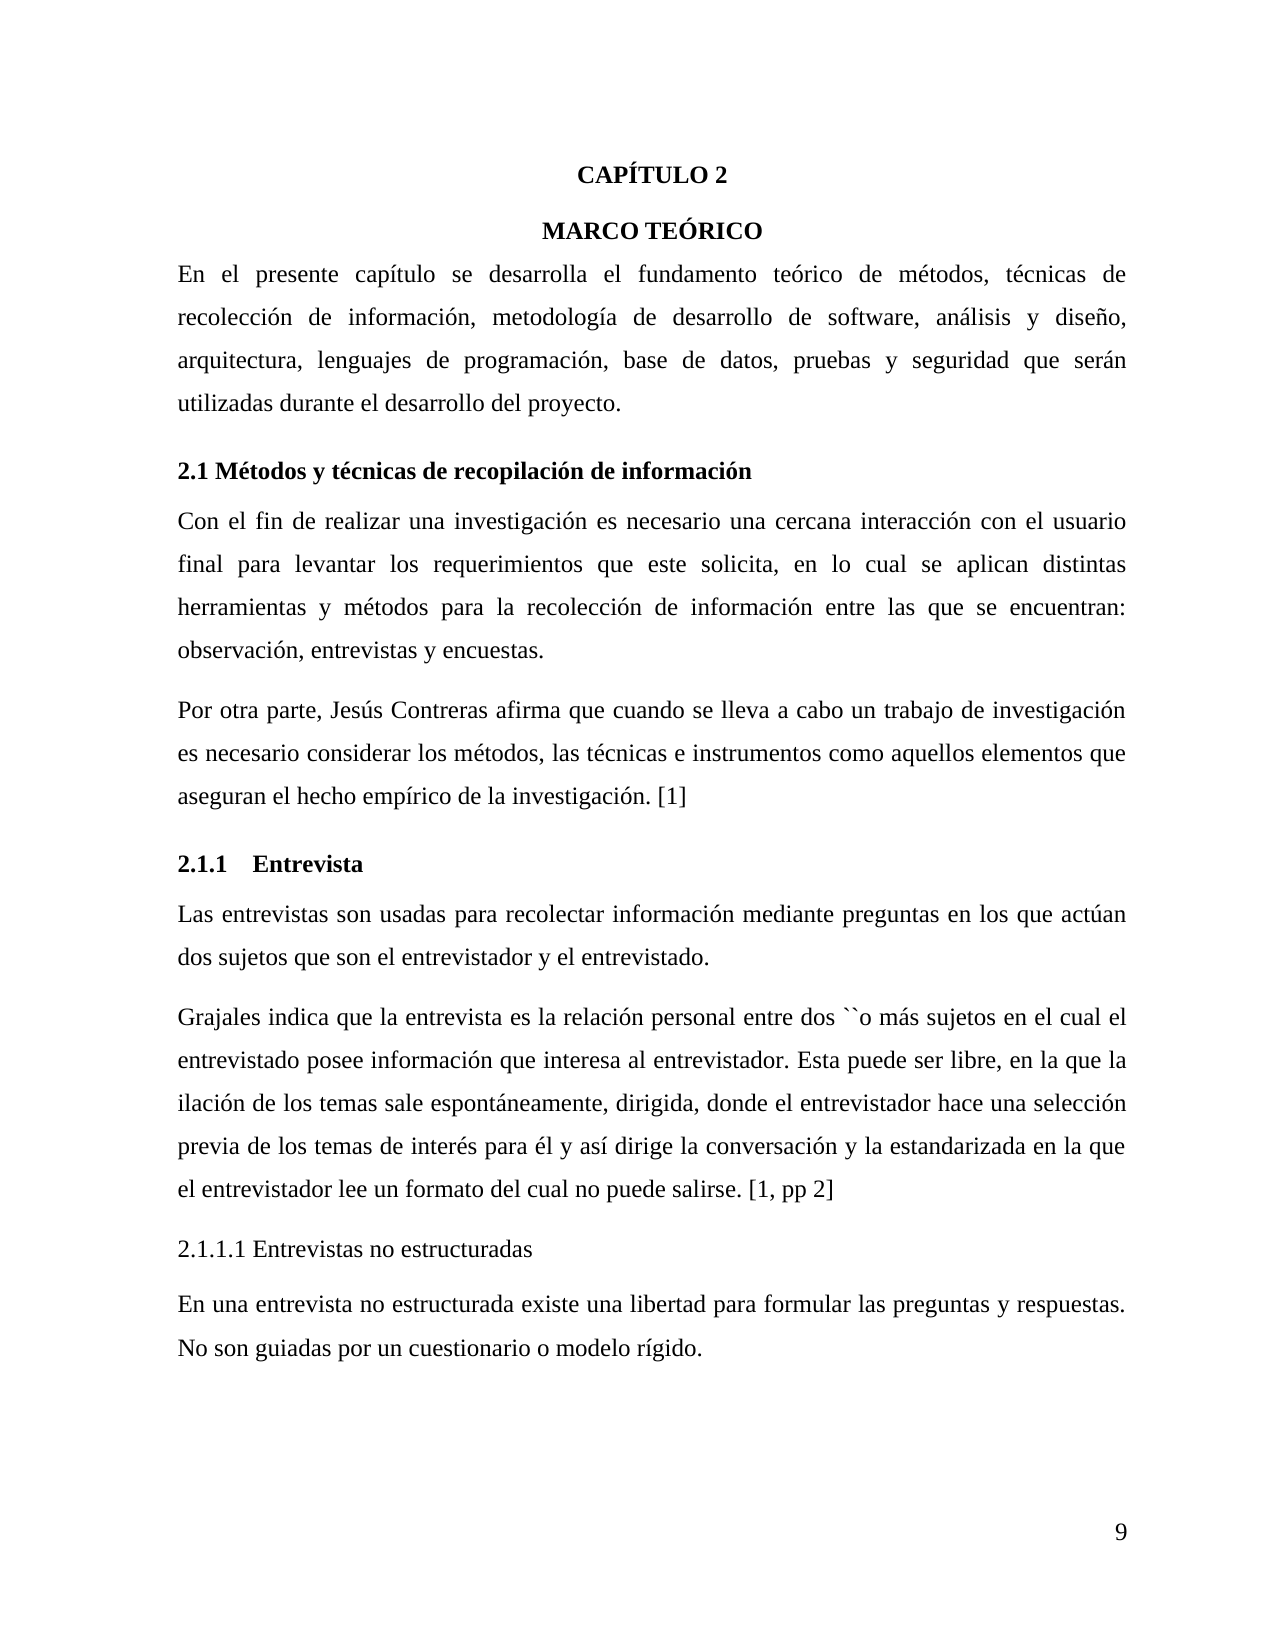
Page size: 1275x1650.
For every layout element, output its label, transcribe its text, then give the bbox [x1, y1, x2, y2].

text Las entrevistas son usadas para recolectar información mediante preguntas en los que actúan dos sujetos que son el entrevistador y el entrevistado. [177, 899, 1127, 971]
text Grajales indica que la entrevista es la relación personal entre dos ``o más sujetos en el cual el entrevistado posee información que interesa al entrevistador. Esta puede ser libre, en la que la ilación de los temas sale espontáneamente, dirigida, donde el entrevistador hace una selección previa de los temas de interés para él y así dirige la conversación y la estandarizada en la que el entrevistador lee un formato del cual no puede salirse. [1, pp 2] [177, 1002, 1127, 1203]
subtitle Entrevistas no estructuradas [177, 1234, 1127, 1263]
subtitle Métodos y técnicas de recopilación de información [177, 456, 1127, 485]
subtitle MARCO TEÓRICO [177, 216, 1127, 244]
text Por otra parte, Jesús Contreras afirma que cuando se lleva a cabo un trabajo de investigación es necesario considerar los métodos, las técnicas e instrumentos como aquellos elementos que aseguran el hecho empírico de la investigación. [1] [177, 695, 1127, 810]
text En el presente capítulo se desarrolla el fundamento teórico de métodos, técnicas de recolección de información, metodología de desarrollo de software, análisis y diseño, arquitectura, lenguajes de programación, base de datos, pruebas y seguridad que serán utilizadas durante el desarrollo del proyecto. [177, 259, 1127, 417]
subtitle Entrevista [177, 849, 1127, 878]
text En una entrevista no estructurada existe una libertad para formular las preguntas y respuestas. No son guiadas por un cuestionario o modelo rígido. [177, 1289, 1127, 1361]
text Con el fin de realizar una investigación es necesario una cercana interacción con el usuario final para levantar los requerimientos que este solicita, en lo cual se aplican distintas herramientas y métodos para la recolección de información entre las que se encuentran: observación, entrevistas y encuestas. [177, 506, 1127, 664]
subtitle CAPÍTULO 2 [177, 160, 1127, 189]
